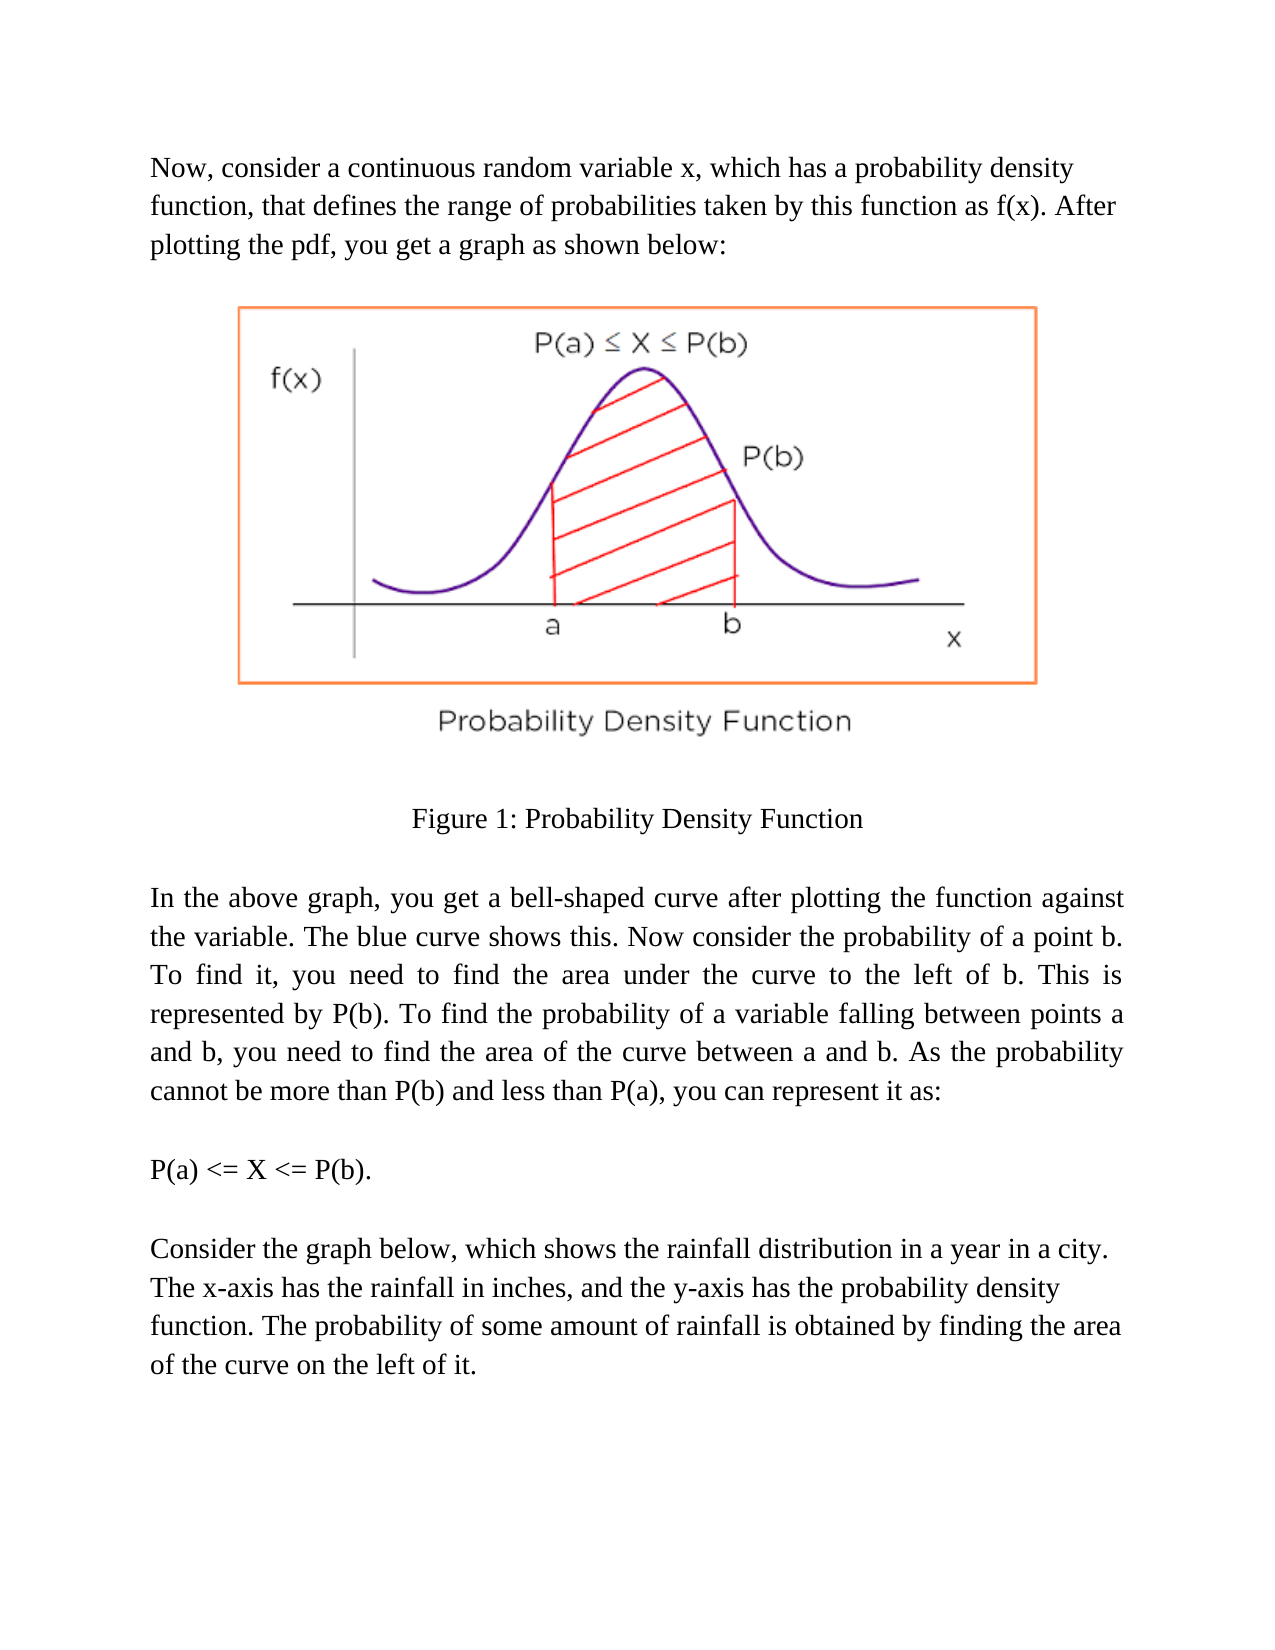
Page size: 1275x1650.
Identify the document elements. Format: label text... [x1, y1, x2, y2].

text Now, consider a continuous random variable x, which has a probability density function, that defines the range of probabilities taken by this function as f(x). After plotting the pdf, you get a graph as shown below: [150, 150, 1125, 261]
text P(a) <= X <= P(b). [150, 1152, 1125, 1186]
picture [237, 306, 1038, 757]
text In the above graph, you get a bell-shaped curve after plotting the function against the variable. The blue curve shows this. Now consider the probability of a point b. To find it, you need to find the area under the curve to the left of b. This is represented by P(b). To find the probability of a variable falling between points a and b, you need to find the area of the curve between a and b. As the probability cannot be more than P(b) and less than P(a), you can represent it as: [150, 880, 1125, 1106]
text Consider the graph below, which shows the rainfall distribution in a year in a city. The x-axis has the rainfall in inches, and the y-axis has the probability density function. The probability of some amount of rainfall is obtained by finding the area of the curve on the left of it. [150, 1231, 1125, 1380]
text Figure 1: Probability Density Function [150, 801, 1125, 834]
